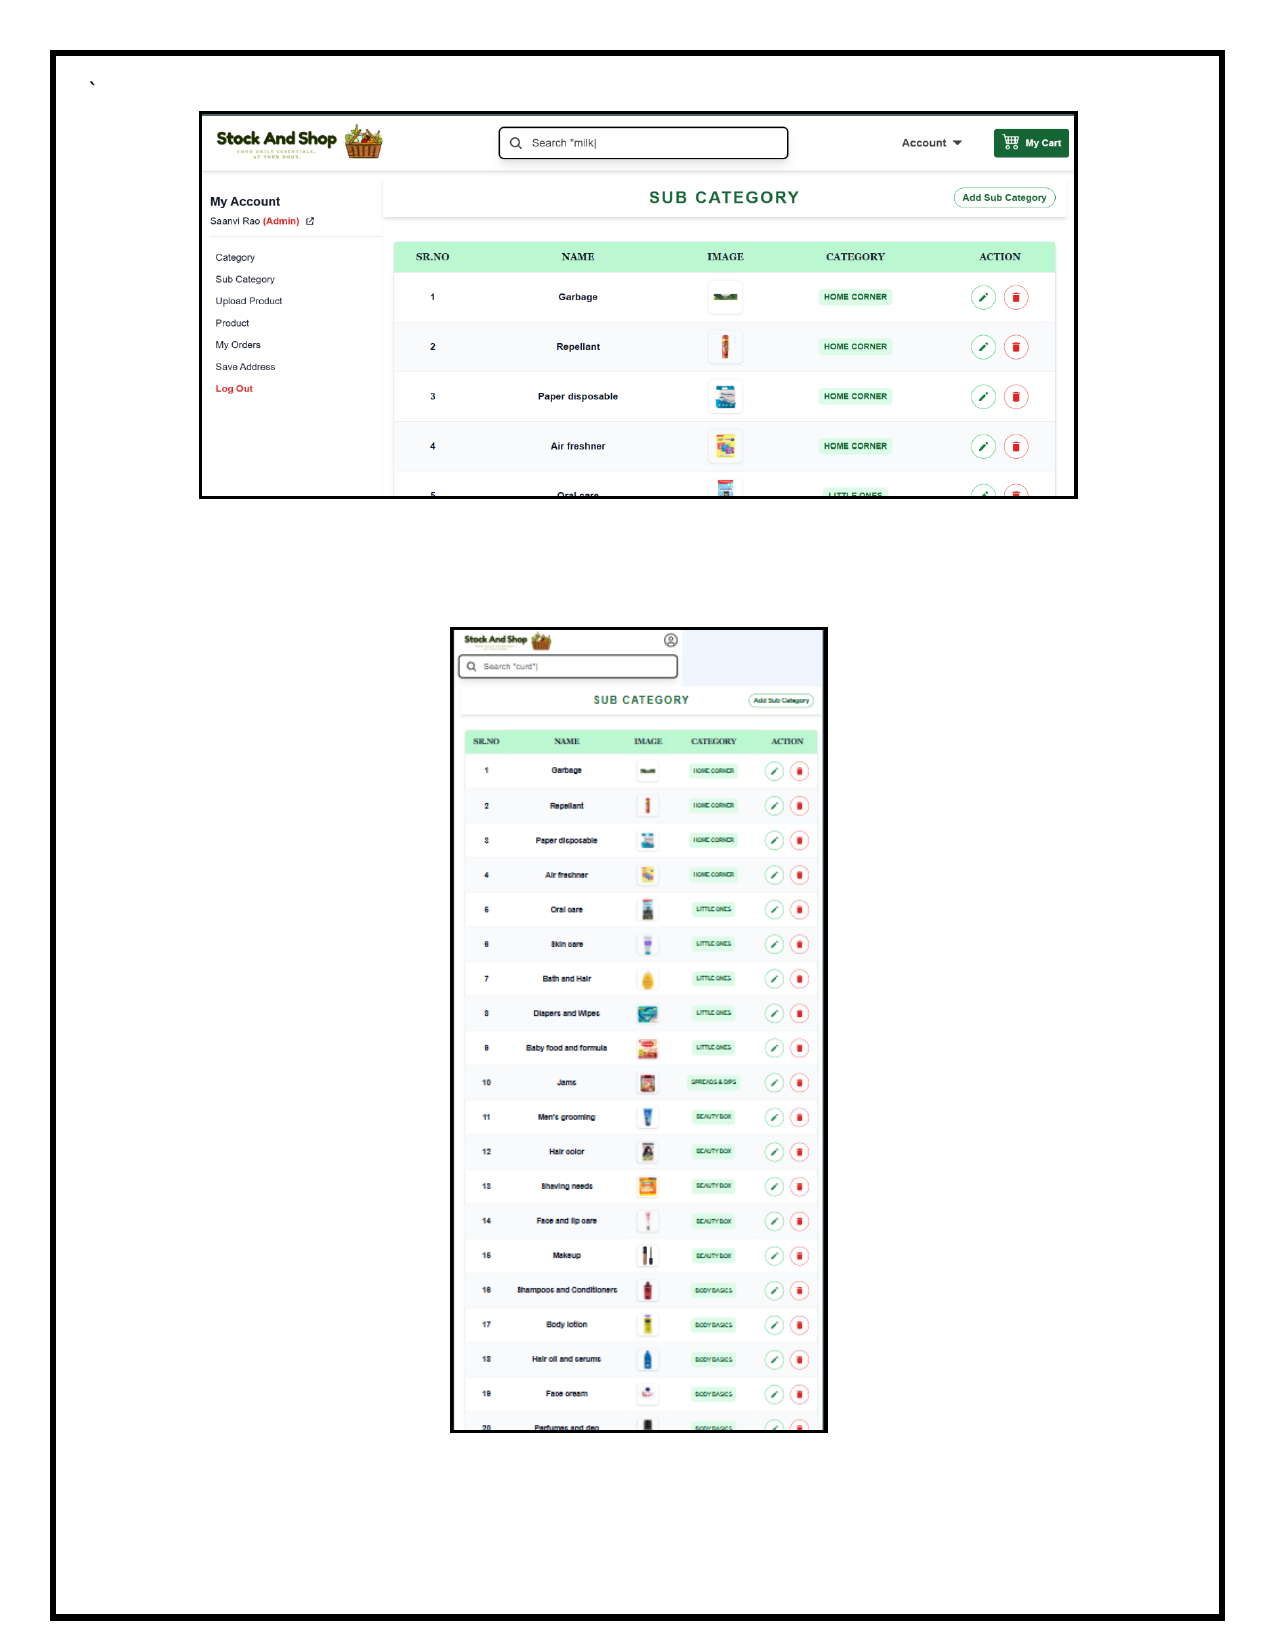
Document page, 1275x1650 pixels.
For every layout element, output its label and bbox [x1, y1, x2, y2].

picture [202, 114, 1074, 496]
picture [453, 630, 824, 1430]
